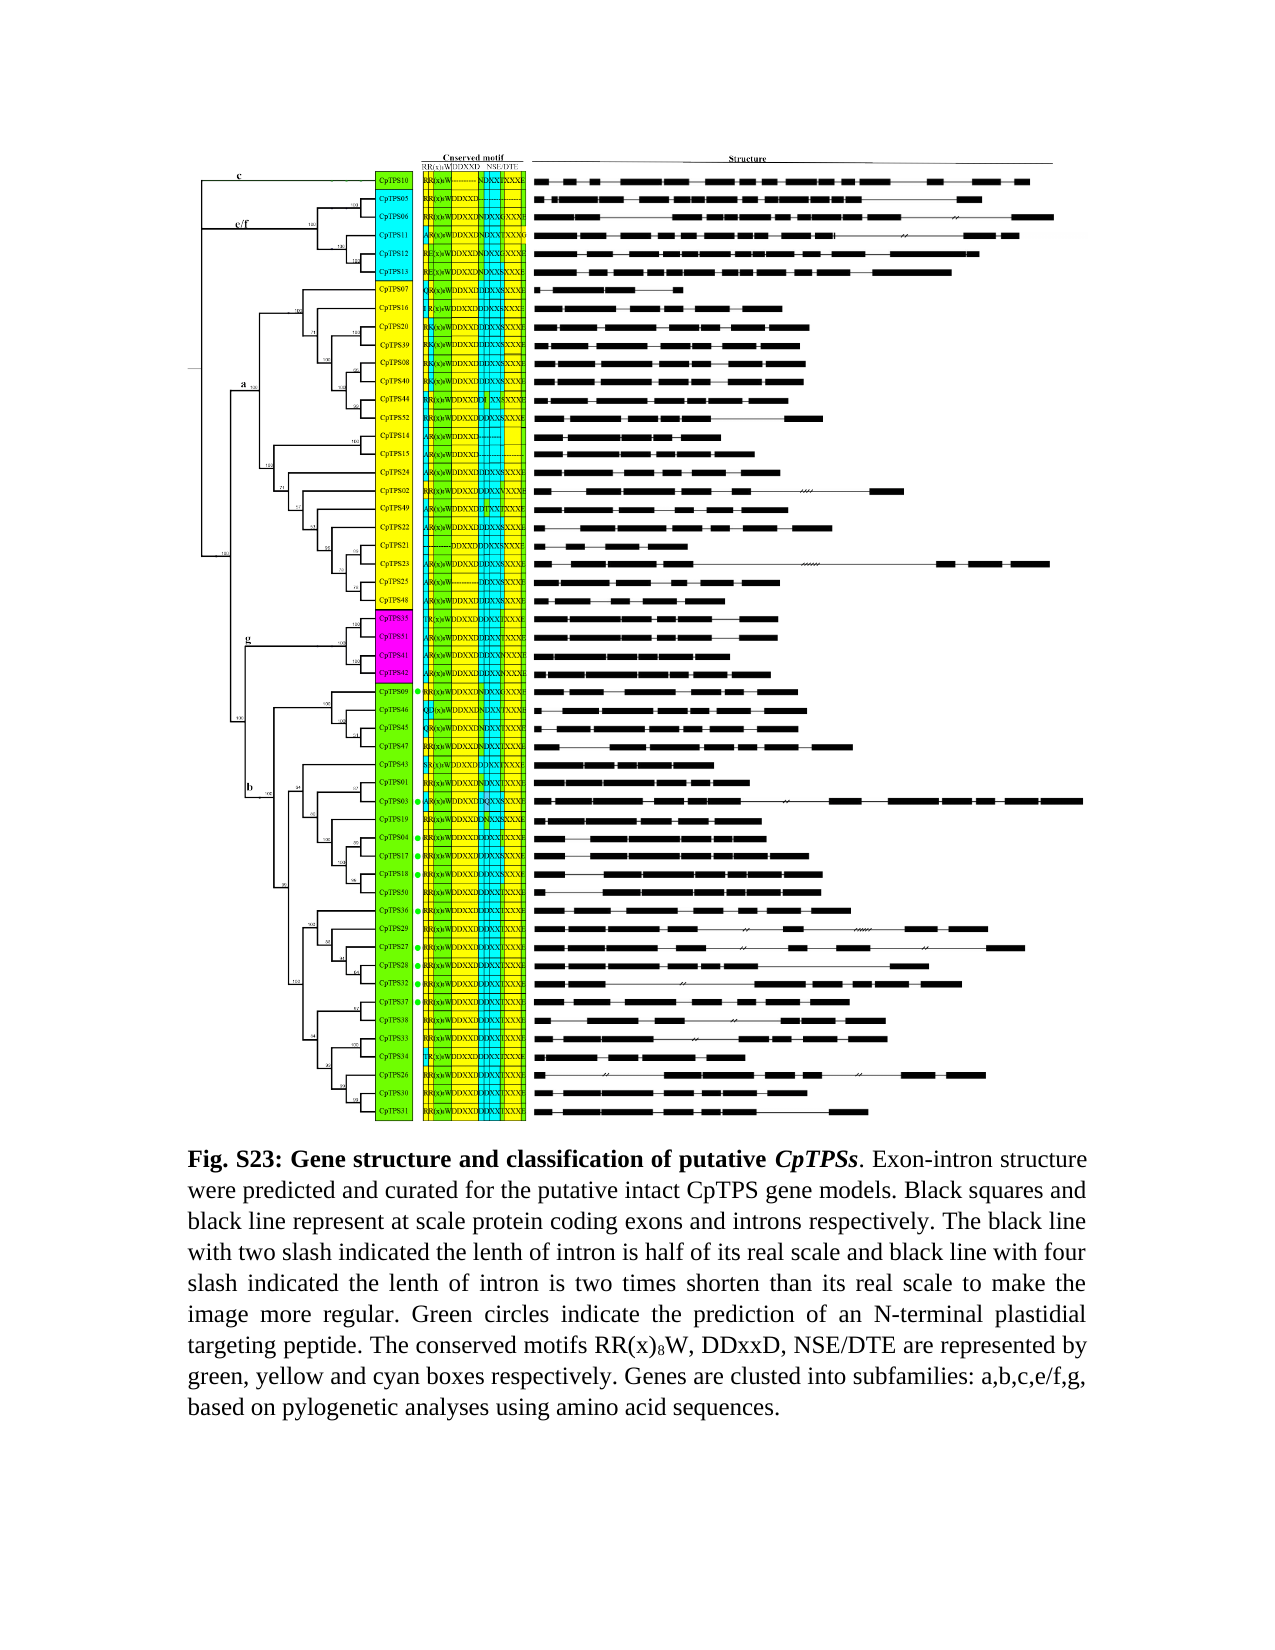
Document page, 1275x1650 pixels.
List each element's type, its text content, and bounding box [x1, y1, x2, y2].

text Fig. S23: Gene structure and classification of putative CpTPSs. Exon-intron structure were predicted and curated for the putative intact CpTPS gene models. Black squares and black line represent at scale protein coding exons and introns respectively. The black line with two slash indicated the lenth of intron is half of its real scale and black line with four slash indicated the lenth of intron is two times shorten than its real scale to make the image more regular. Green circles indicate the prediction of an N-terminal plastidial targeting peptide. The conserved motifs RR(x)8W, DDxxD, NSE/DTE are represented by green, yellow and cyan boxes respectively. Genes are clusted into subfamilies: a,b,c,e/f,g, based on pylogenetic analyses using amino acid sequences. [187, 1144, 1087, 1421]
picture [187, 150, 1088, 1126]
